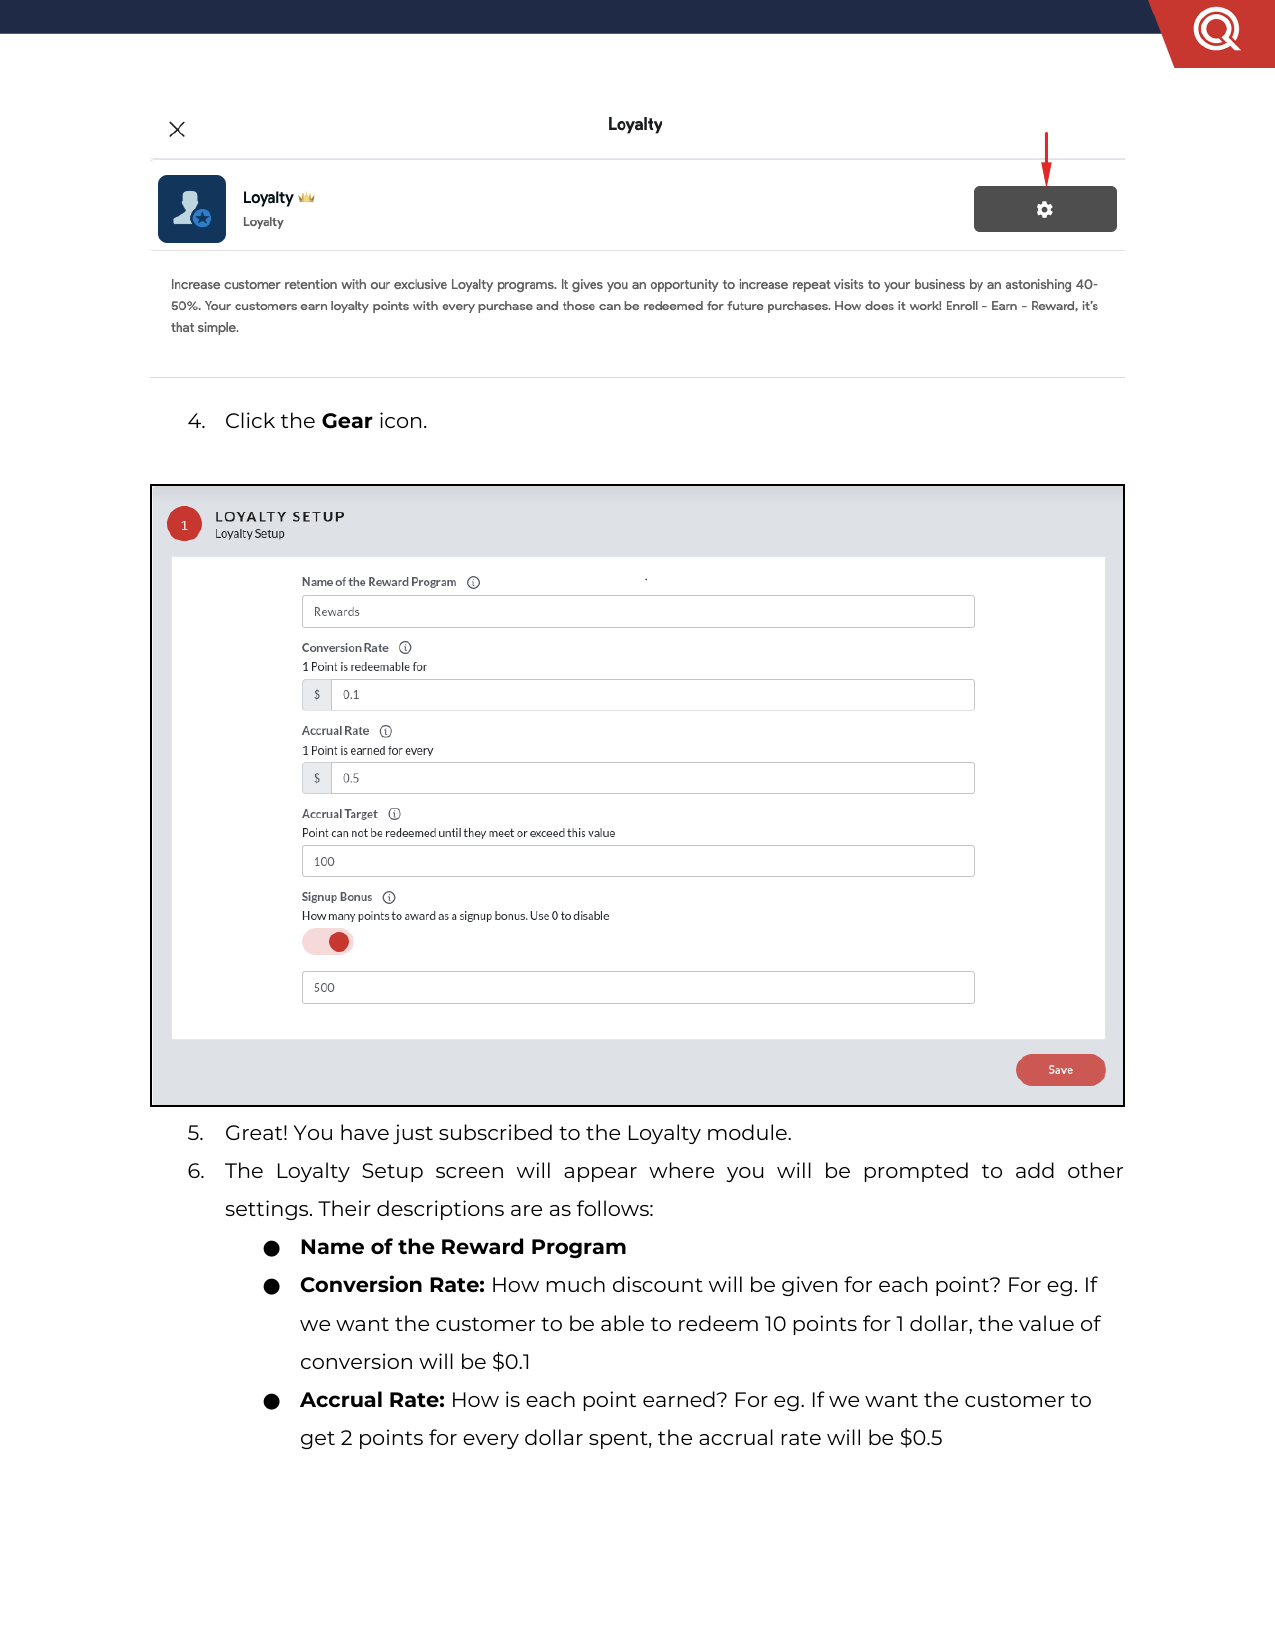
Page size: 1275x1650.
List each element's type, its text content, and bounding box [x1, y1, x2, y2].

list Great! You have just subscribed to the Loyalty module. [187, 1120, 1125, 1146]
picture [0, 0, 1275, 68]
list Conversion Rate: How much discount will be given for each point? For eg. If we want the customer to be able to redeem 10 points for 1 dollar, the value of conversion will be $0.1 [262, 1273, 1125, 1374]
list The Loyalty Setup screen will appear where you will be prompted to add other settings. Their descriptions are as follows: [187, 1158, 1125, 1222]
list Accrual Rate: How is each point earned? For eg. If we want the customer to get 2 points for every dollar spent, the accrual rate will be $0.5 [262, 1387, 1125, 1451]
list Click the Gear icon. [187, 408, 1125, 433]
picture [150, 105, 1125, 395]
list Name of the Reward Program [262, 1234, 1125, 1260]
picture [152, 486, 1123, 1105]
